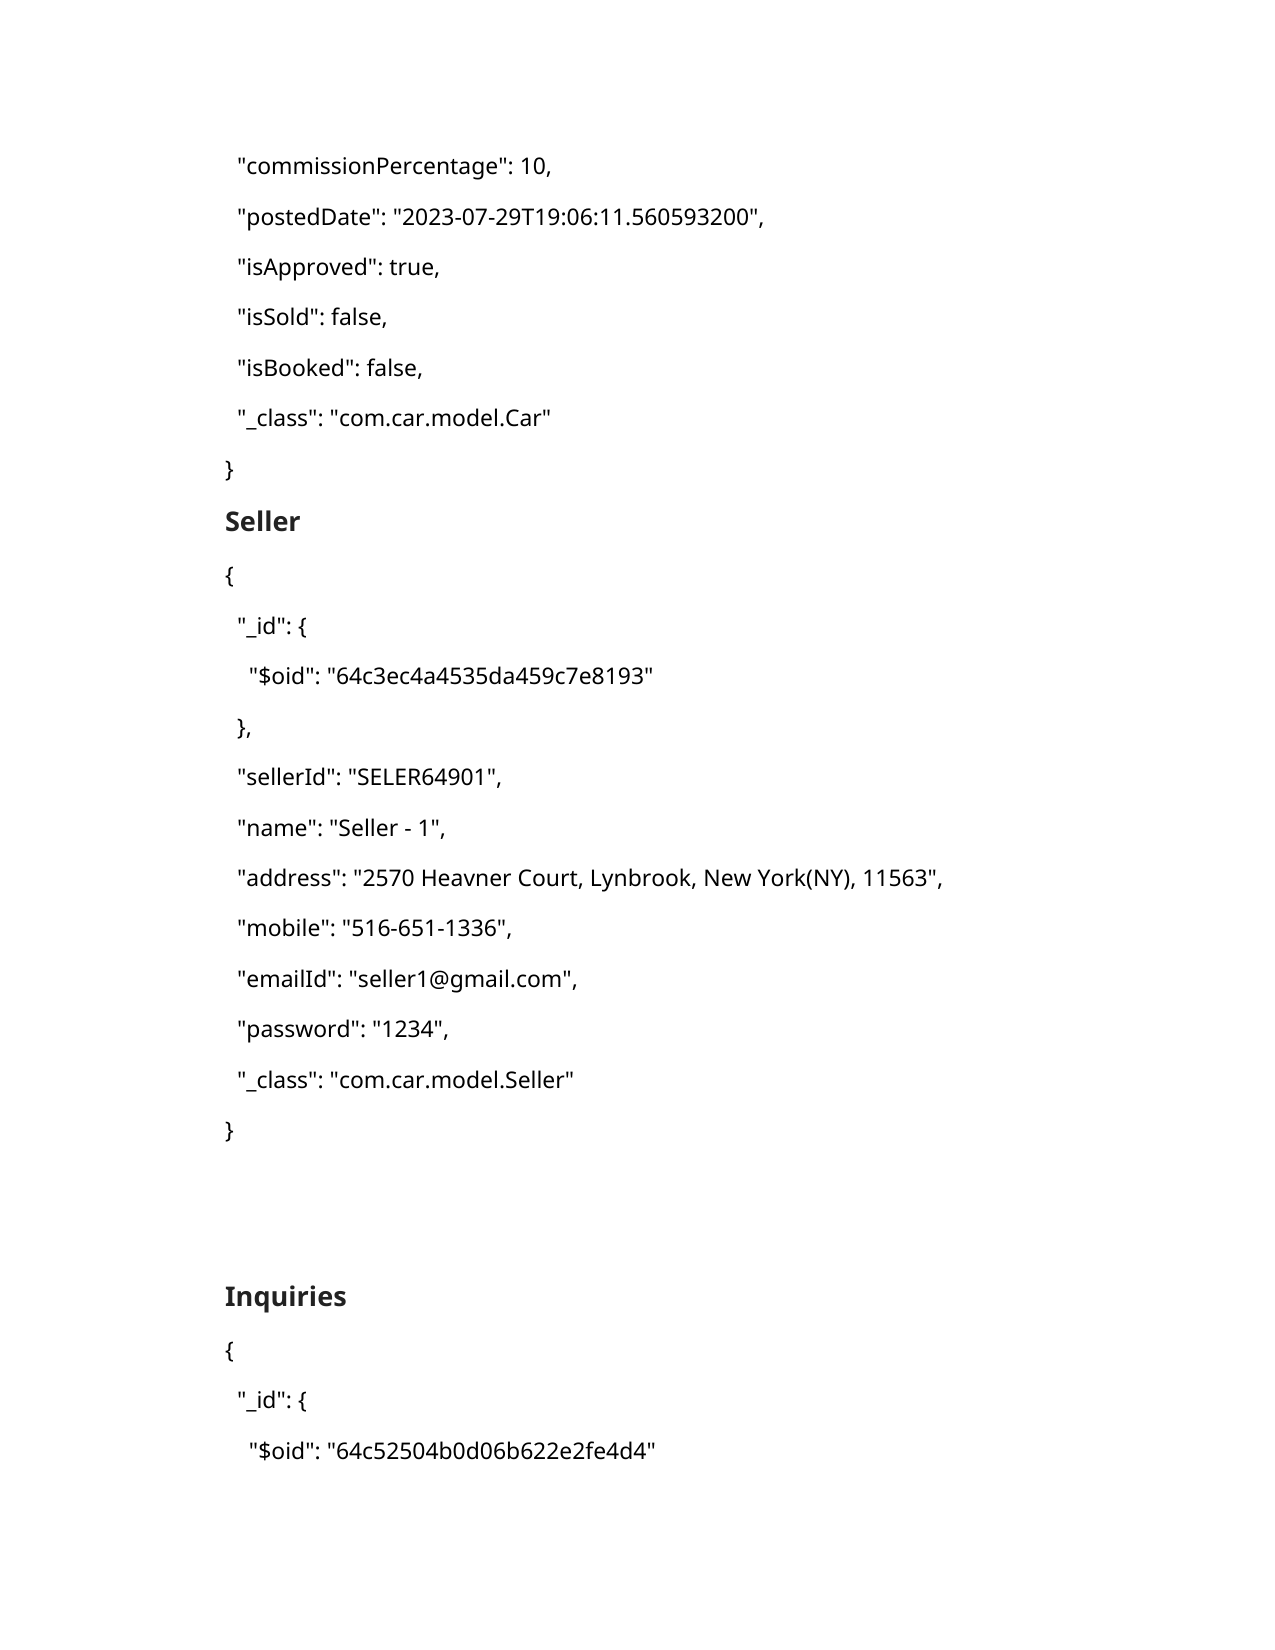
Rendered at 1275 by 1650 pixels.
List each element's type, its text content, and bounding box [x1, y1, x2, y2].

text "name": "Seller - 1", [225, 811, 1125, 843]
text "mobile": "516-651-1336", [225, 912, 1125, 943]
text "isSold": false, [225, 301, 1125, 332]
text "_id": { [225, 1384, 1125, 1415]
text "address": "2570 Heavner Court, Lynbrook, New York(NY), 11563", [225, 862, 1125, 893]
text { [225, 1334, 1125, 1365]
text } [225, 452, 1125, 484]
text { [225, 559, 1125, 591]
text "isBooked": false, [225, 352, 1125, 383]
text "commissionPercentage": 10, [225, 150, 1125, 181]
text } [225, 1114, 1125, 1145]
text "_class": "com.car.model.Seller" [225, 1063, 1125, 1095]
text Seller [225, 503, 1125, 540]
text "emailId": "seller1@gmail.com", [225, 963, 1125, 994]
text "_id": { [225, 610, 1125, 641]
text "$oid": "64c3ec4a4535da459c7e8193" [225, 660, 1125, 691]
text "postedDate": "2023-07-29T19:06:11.560593200", [225, 200, 1125, 232]
text "$oid": "64c52504b0d06b622e2fe4d4" [225, 1434, 1125, 1466]
text }, [225, 711, 1125, 742]
text Inquiries [225, 1277, 1125, 1314]
text "isApproved": true, [225, 251, 1125, 282]
text "password": "1234", [225, 1013, 1125, 1044]
text "sellerId": "SELER64901", [225, 761, 1125, 792]
text "_class": "com.car.model.Car" [225, 402, 1125, 433]
